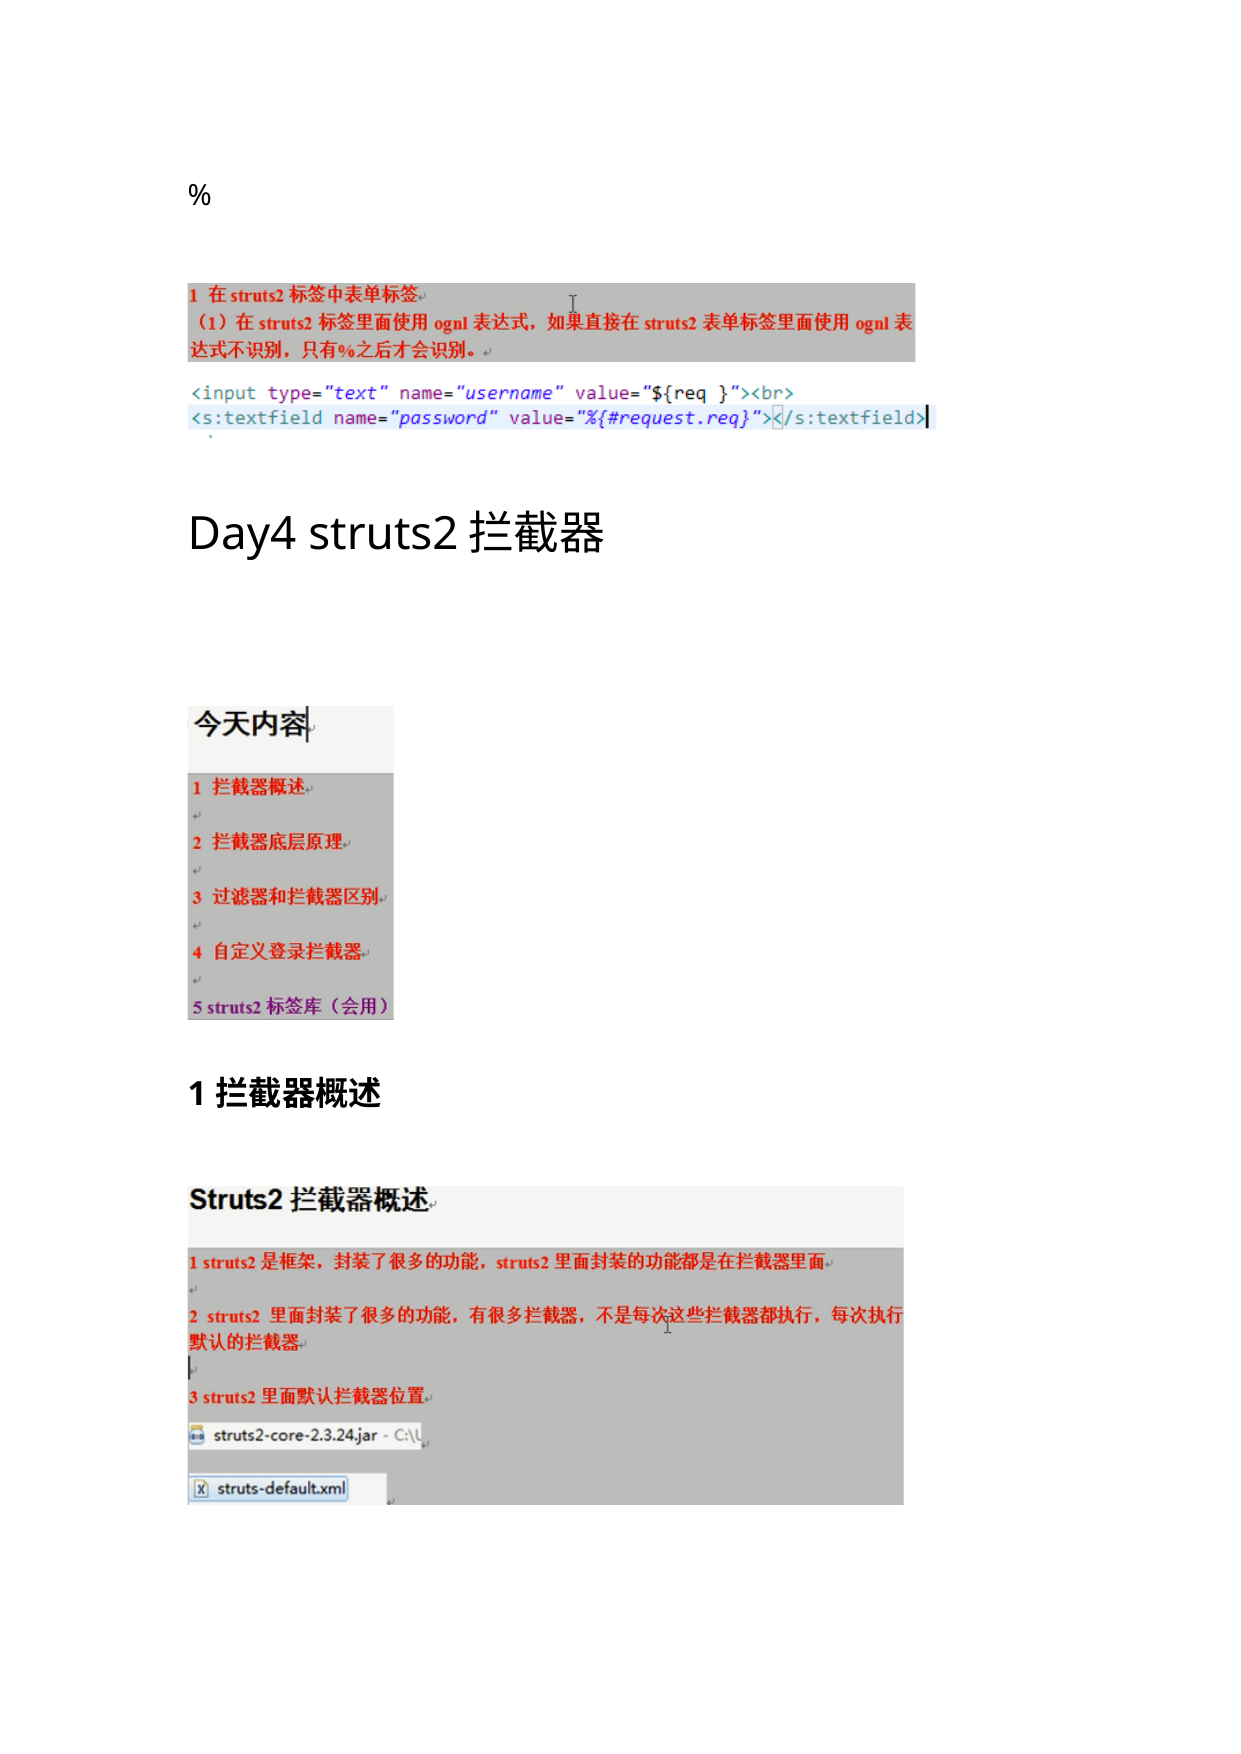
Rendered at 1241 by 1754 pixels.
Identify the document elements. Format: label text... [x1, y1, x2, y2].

subtitle 1 拦截器概述 [187, 1059, 1053, 1124]
picture [187, 1186, 904, 1505]
picture [187, 283, 916, 362]
picture [187, 706, 394, 1020]
subtitle % [187, 162, 1053, 227]
subtitle Day4 struts2拦截器 [187, 481, 1053, 578]
picture [187, 380, 937, 438]
